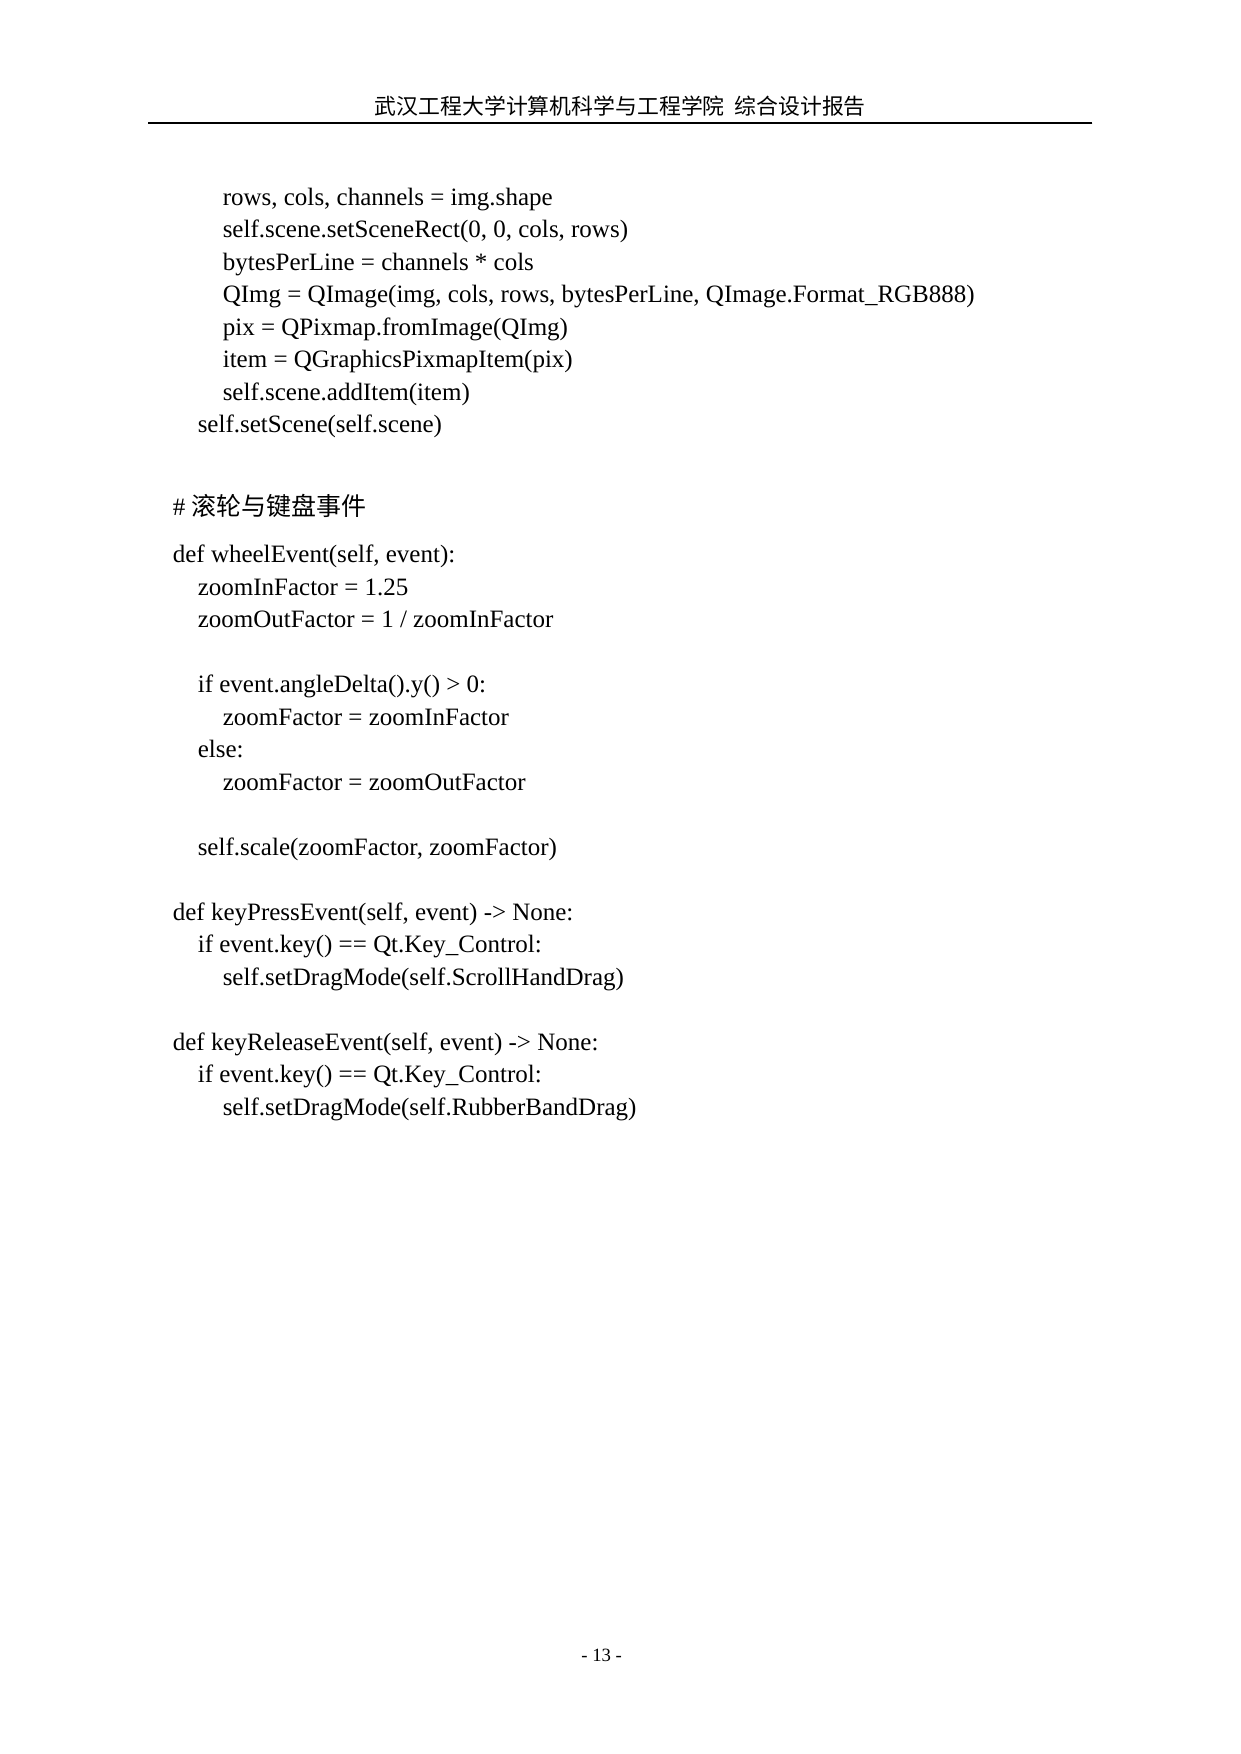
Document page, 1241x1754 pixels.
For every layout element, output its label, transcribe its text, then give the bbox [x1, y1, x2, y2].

text self.scale(zoomFactor, zoomFactor) [148, 830, 1092, 862]
text QImg = QImage(img, cols, rows, bytesPerLine, QImage.Format_RGB888) [148, 277, 1092, 310]
text self.setScene(self.scene) [148, 407, 1092, 440]
text zoomFactor = zoomOutFactor [148, 765, 1092, 797]
text def keyPressEvent(self, event) -> None: [148, 895, 1092, 927]
text self.scene.addItem(item) [148, 375, 1092, 407]
text zoomOutFactor = 1 / zoomInFactor [148, 602, 1092, 635]
text if event.key() == Qt.Key_Control: [148, 1057, 1092, 1090]
text zoomFactor = zoomInFactor [148, 700, 1092, 732]
text if event.key() == Qt.Key_Control: [148, 927, 1092, 960]
text self.setDragMode(self.ScrollHandDrag) [148, 960, 1092, 992]
text pix = QPixmap.fromImage(QImg) [148, 310, 1092, 342]
text bytesPerLine = channels * cols [148, 245, 1092, 277]
text self.scene.setSceneRect(0, 0, cols, rows) [148, 212, 1092, 245]
text rows, cols, channels = img.shape [148, 180, 1092, 212]
text else: [148, 732, 1092, 765]
text def keyReleaseEvent(self, event) -> None: [148, 1025, 1092, 1057]
text self.setDragMode(self.RubberBandDrag) [148, 1090, 1092, 1122]
text # 滚轮与键盘事件 [148, 472, 1092, 537]
text if event.angleDelta().y() > 0: [148, 667, 1092, 700]
text zoomInFactor = 1.25 [148, 570, 1092, 602]
text def wheelEvent(self, event): [148, 537, 1092, 570]
text item = QGraphicsPixmapItem(pix) [148, 342, 1092, 375]
